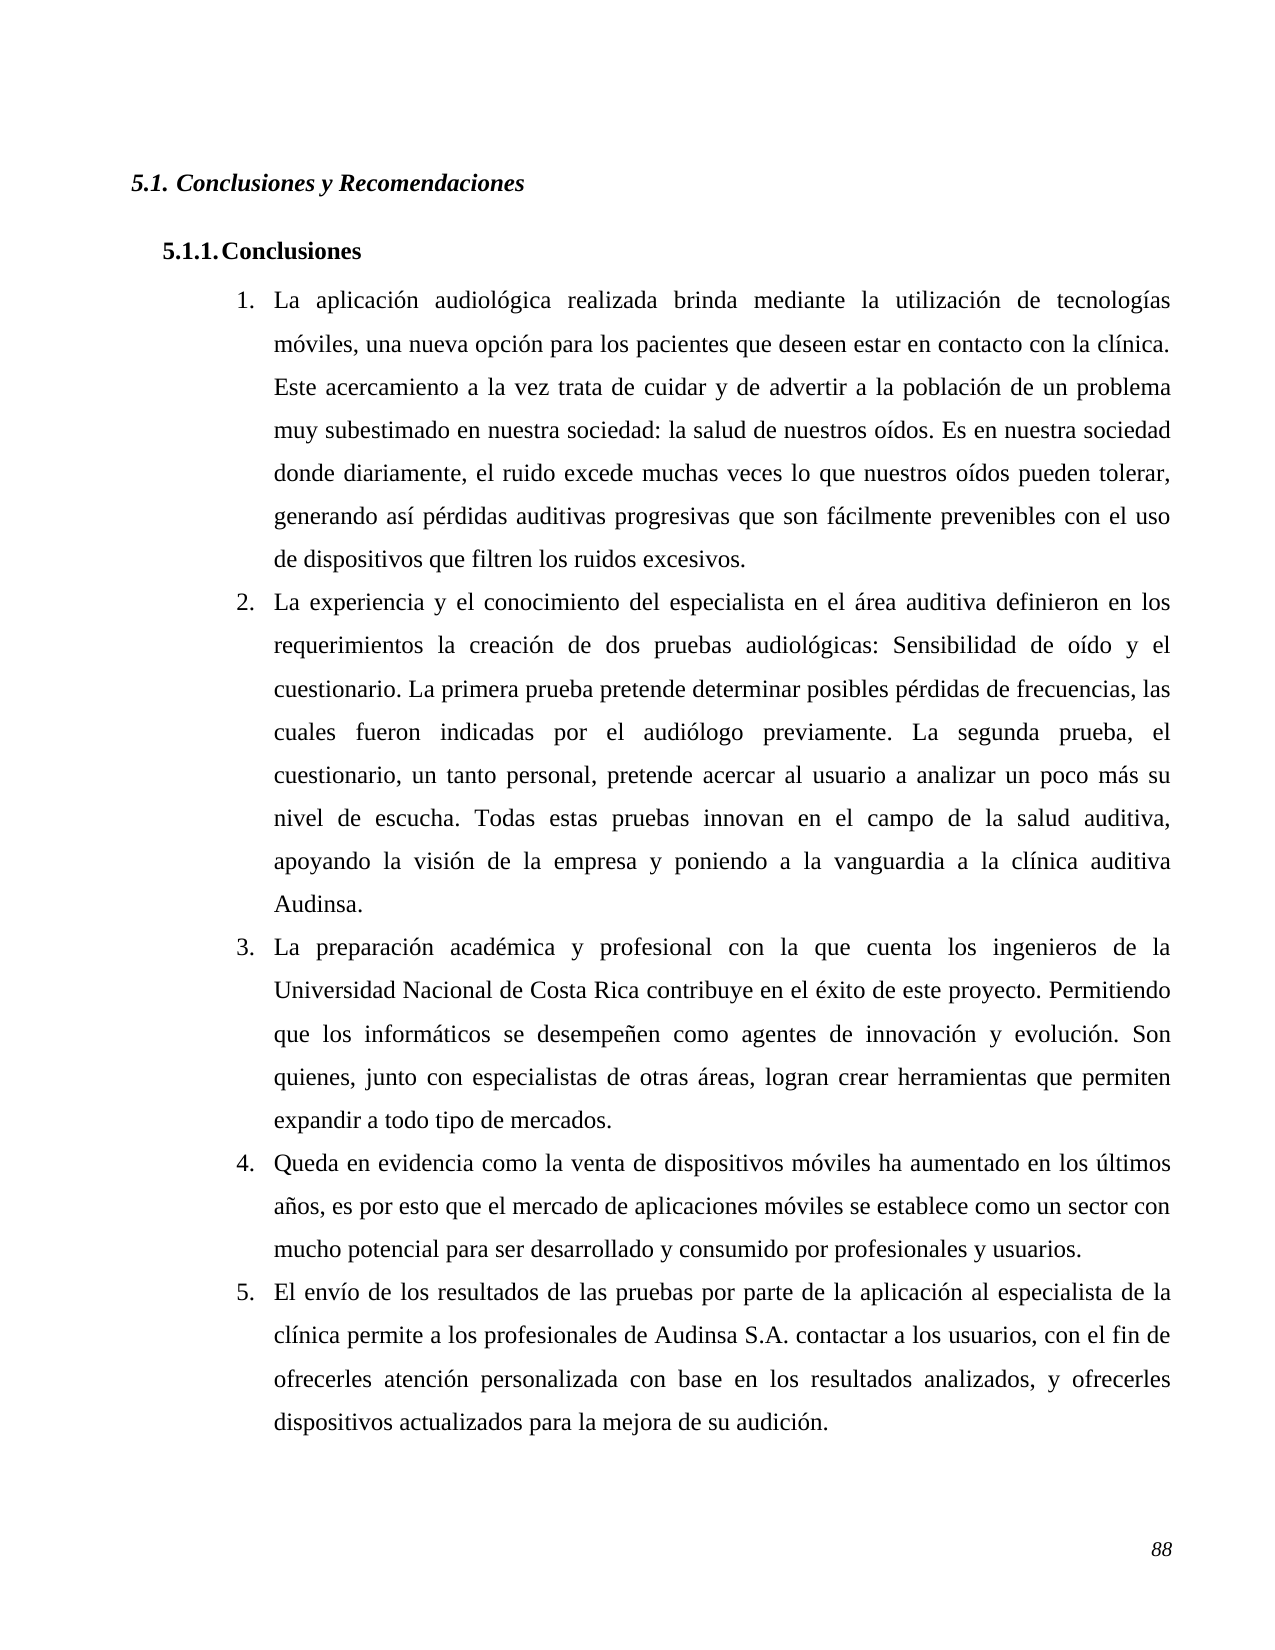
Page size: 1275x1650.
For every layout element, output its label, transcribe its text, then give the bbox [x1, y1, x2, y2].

list La preparación académica y profesional con la que cuenta los ingenieros de la Universidad Nacional de Costa Rica contribuye en el éxito de este proyecto. Permitiendo que los informáticos se desempeñen como agentes de innovación y evolución. Son quienes, junto con especialistas de otras áreas, logran crear herramientas que permiten expandir a todo tipo de mercados. [236, 932, 1172, 1134]
list Queda en evidencia como la venta de dispositivos móviles ha aumentado en los últimos años, es por esto que el mercado de aplicaciones móviles se establece como un sector con mucho potencial para ser desarrollado y consumido por profesionales y usuarios. [236, 1148, 1172, 1263]
list La experiencia y el conocimiento del especialista en el área auditiva definieron en los requerimientos la creación de dos pruebas audiológicas: Sensibilidad de oído y el cuestionario. La primera prueba pretende determinar posibles pérdidas de frecuencias, las cuales fueron indicadas por el audiólogo previamente. La segunda prueba, el cuestionario, un tanto personal, pretende acercar al usuario a analizar un poco más su nivel de escucha. Todas estas pruebas innovan en el campo de la salud auditiva, apoyando la visión de la empresa y poniendo a la vanguardia a la clínica auditiva Audinsa. [236, 587, 1172, 918]
text Conclusiones [162, 236, 1172, 265]
list El envío de los resultados de las pruebas por parte de la aplicación al especialista de la clínica permite a los profesionales de Audinsa S.A. contactar a los usuarios, con el fin de ofrecerles atención personalizada con base en los resultados analizados, y ofrecerles dispositivos actualizados para la mejora de su audición. [236, 1277, 1172, 1436]
text Conclusiones y Recomendaciones [131, 168, 1172, 197]
list La aplicación audiológica realizada brinda mediante la utilización de tecnologías móviles, una nueva opción para los pacientes que deseen estar en contacto con la clínica. Este acercamiento a la vez trata de cuidar y de advertir a la población de un problema muy subestimado en nuestra sociedad: la salud de nuestros oídos. Es en nuestra sociedad donde diariamente, el ruido excede muchas veces lo que nuestros oídos pueden tolerar, generando así pérdidas auditivas progresivas que son fácilmente prevenibles con el uso de dispositivos que filtren los ruidos excesivos. [236, 286, 1172, 573]
